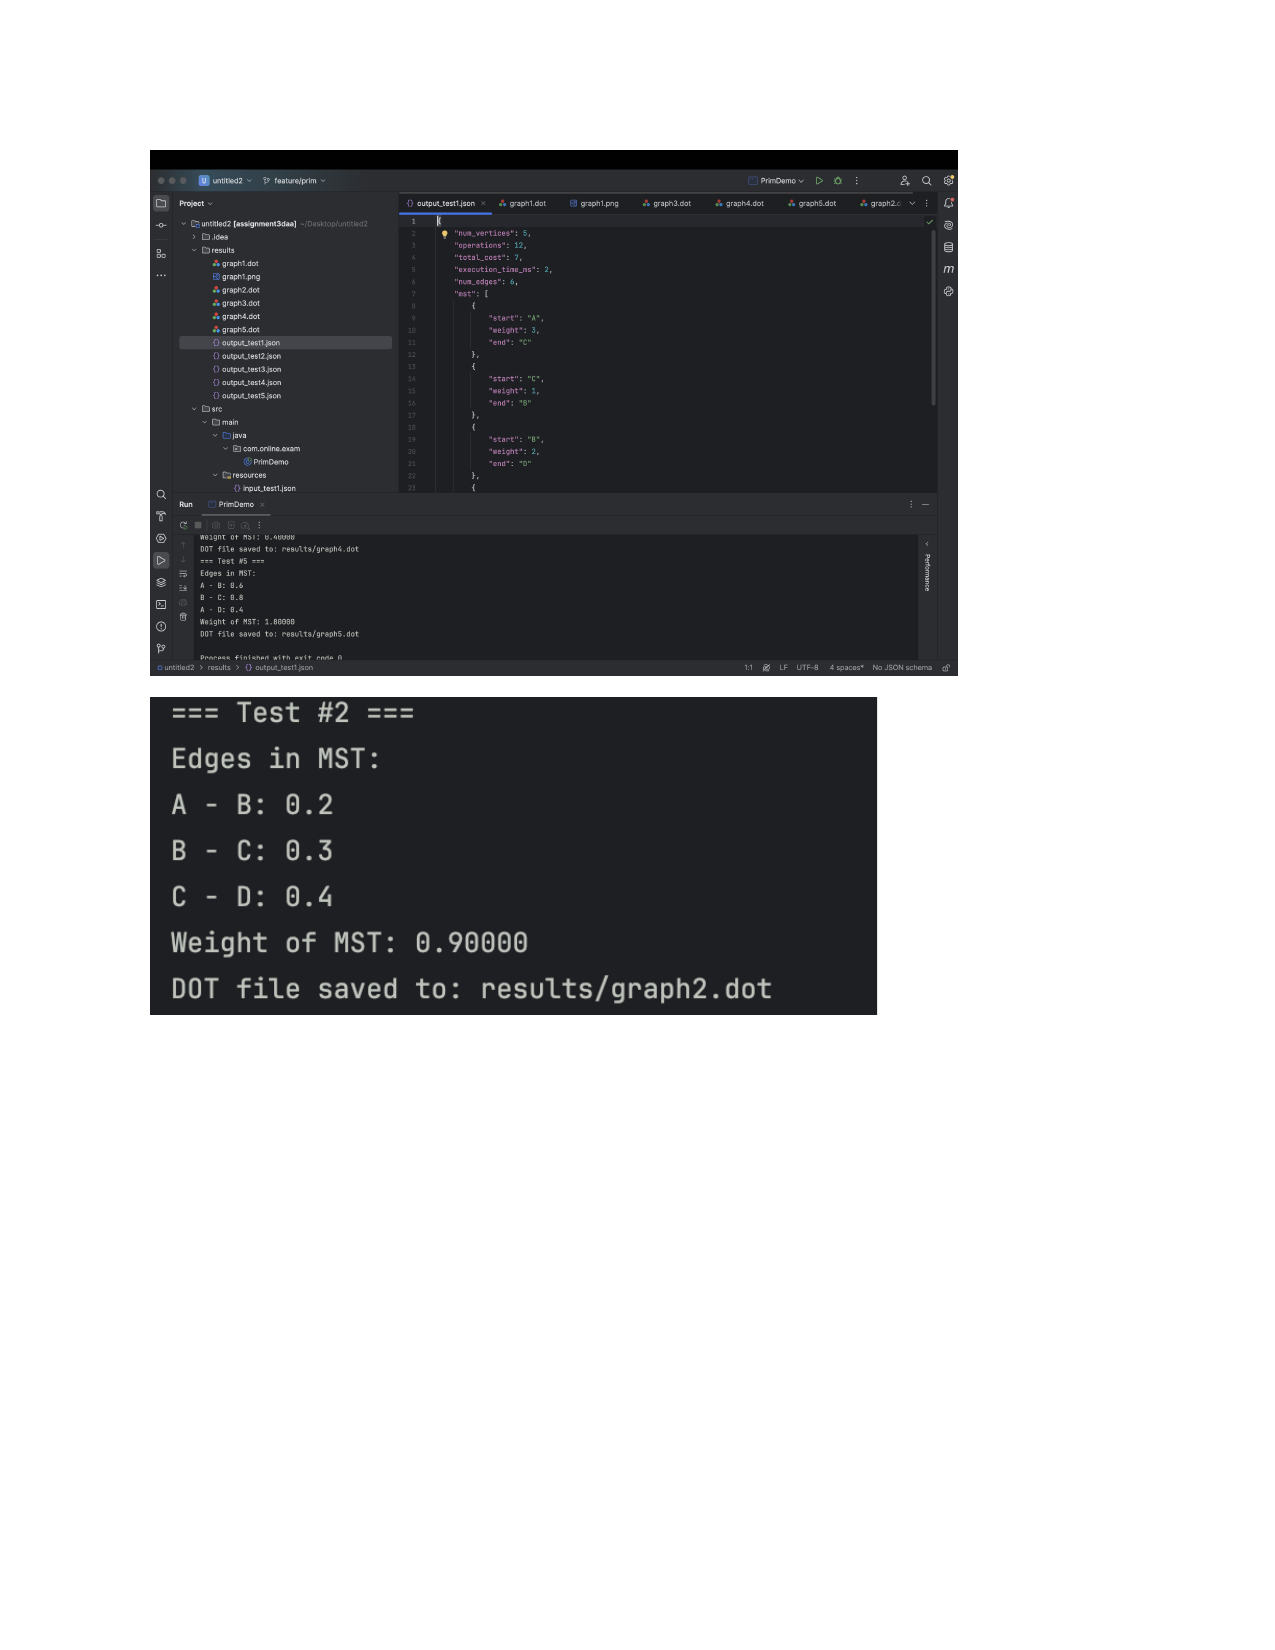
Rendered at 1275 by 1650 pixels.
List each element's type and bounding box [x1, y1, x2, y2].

picture [150, 697, 878, 1015]
picture [150, 150, 958, 676]
